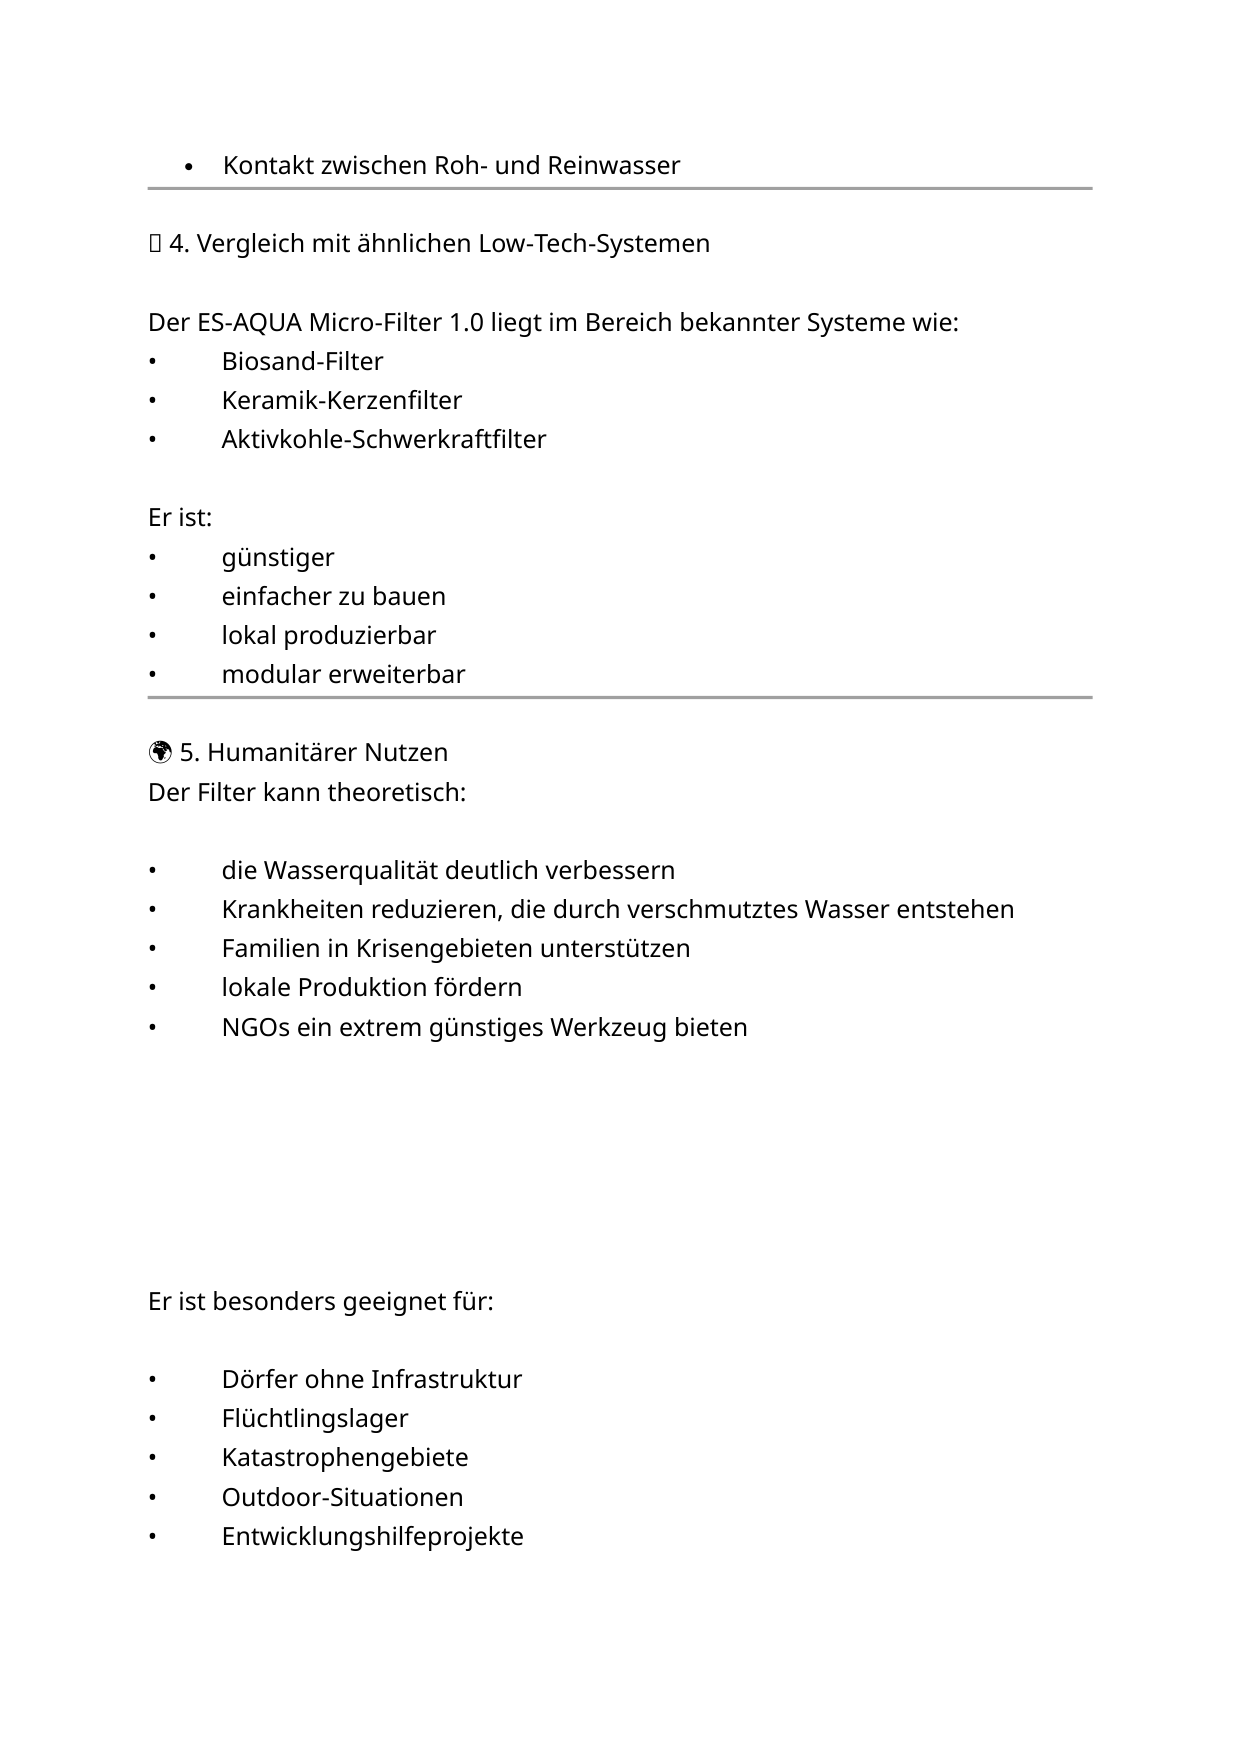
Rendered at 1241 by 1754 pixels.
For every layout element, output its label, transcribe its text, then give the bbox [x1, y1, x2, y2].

text 🌍 5. Humanitärer Nutzen [148, 735, 1093, 769]
text • Dörfer ohne Infrastruktur [148, 1362, 1093, 1396]
text • Krankheiten reduzieren, die durch verschmutztes Wasser entstehen [148, 892, 1093, 926]
text • Biosand‑Filter [148, 343, 1093, 377]
text • modular erweiterbar [148, 657, 1093, 691]
text • die Wasserqualität deutlich verbessern [148, 853, 1093, 887]
text • Katastrophengebiete [148, 1440, 1093, 1474]
text • lokal produzierbar [148, 618, 1093, 652]
text • Keramik‑Kerzenfilter [148, 383, 1093, 417]
text • Familien in Krisengebieten unterstützen [148, 931, 1093, 965]
text Er ist: [148, 500, 1093, 534]
text Der Filter kann theoretisch: [148, 774, 1093, 808]
text • Entwicklungshilfeprojekte [148, 1518, 1093, 1552]
text • Flüchtlingslager [148, 1401, 1093, 1435]
list Kontakt zwischen Roh- und Reinwasser [185, 148, 1093, 182]
text Er ist besonders geeignet für: [148, 1283, 1093, 1317]
text • lokale Produktion fördern [148, 970, 1093, 1004]
text 🧭 4. Vergleich mit ähnlichen Low‑Tech‑Systemen [148, 226, 1093, 260]
text Der ES‑AQUA Micro‑Filter 1.0 liegt im Bereich bekannter Systeme wie: [148, 304, 1093, 338]
text • Aktivkohle‑Schwerkraftfilter [148, 422, 1093, 456]
text • Outdoor‑Situationen [148, 1479, 1093, 1513]
text • einfacher zu bauen [148, 578, 1093, 612]
text • günstiger [148, 539, 1093, 573]
text • NGOs ein extrem günstiges Werkzeug bieten [148, 1009, 1093, 1043]
